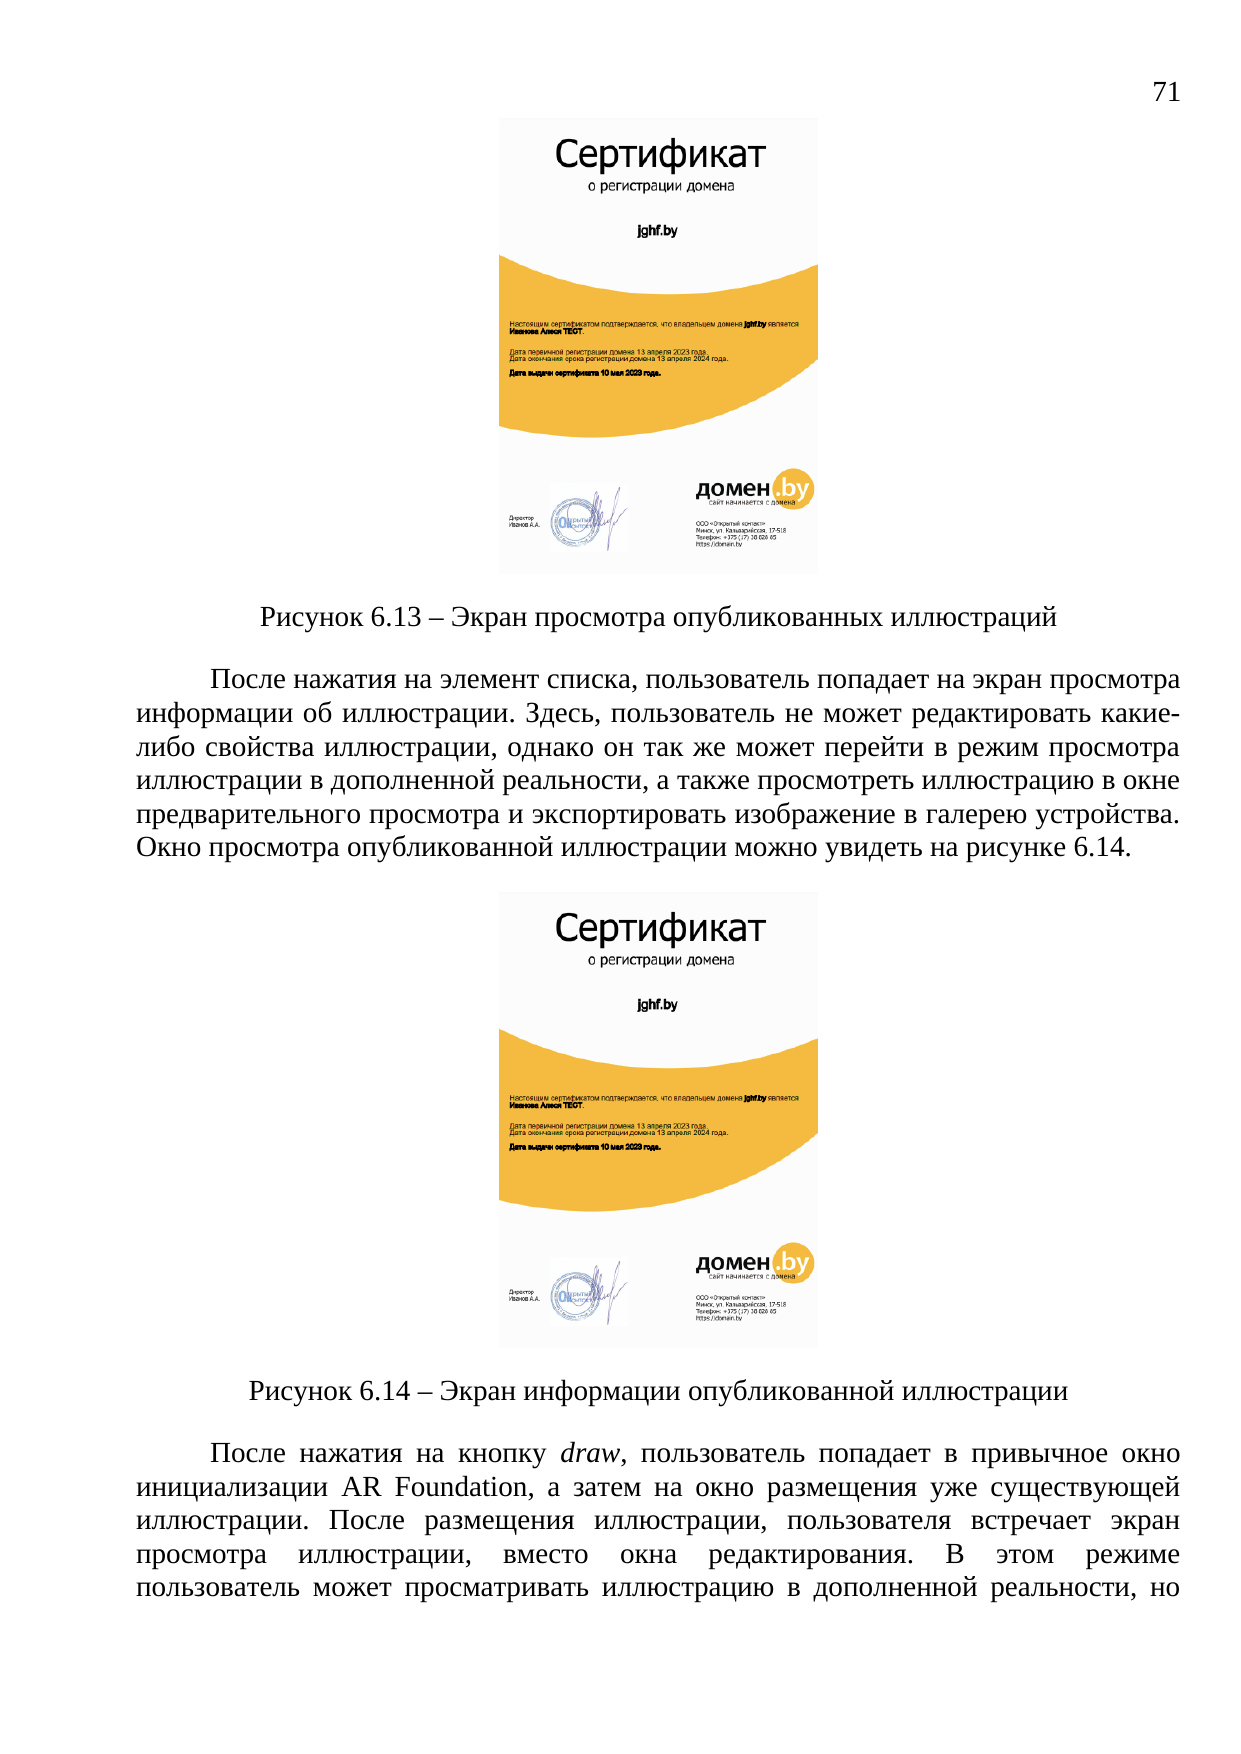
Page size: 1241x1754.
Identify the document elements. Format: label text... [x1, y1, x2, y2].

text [136, 1435, 1181, 1603]
text Рисунок 6.14 – Экран информации опубликованной иллюстрации [136, 1373, 1181, 1406]
picture [499, 118, 818, 574]
text После нажатия на элемент списка, пользователь попадает на экран просмотра информации об иллюстрации. Здесь, пользователь не может редактировать какие-либо свойства иллюстрации, однако он так же может перейти в режим просмотра иллюстрации в дополненной реальности, а также просмотреть иллюстрацию в окне предварительного просмотра и экспортировать изображение в галерею устройства. Окно просмотра опубликованной иллюстрации можно увидеть на рисунке 6.14. [136, 662, 1181, 863]
text Рисунок 6.13 – Экран просмотра опубликованных иллюстраций [136, 599, 1181, 632]
picture [499, 892, 818, 1348]
